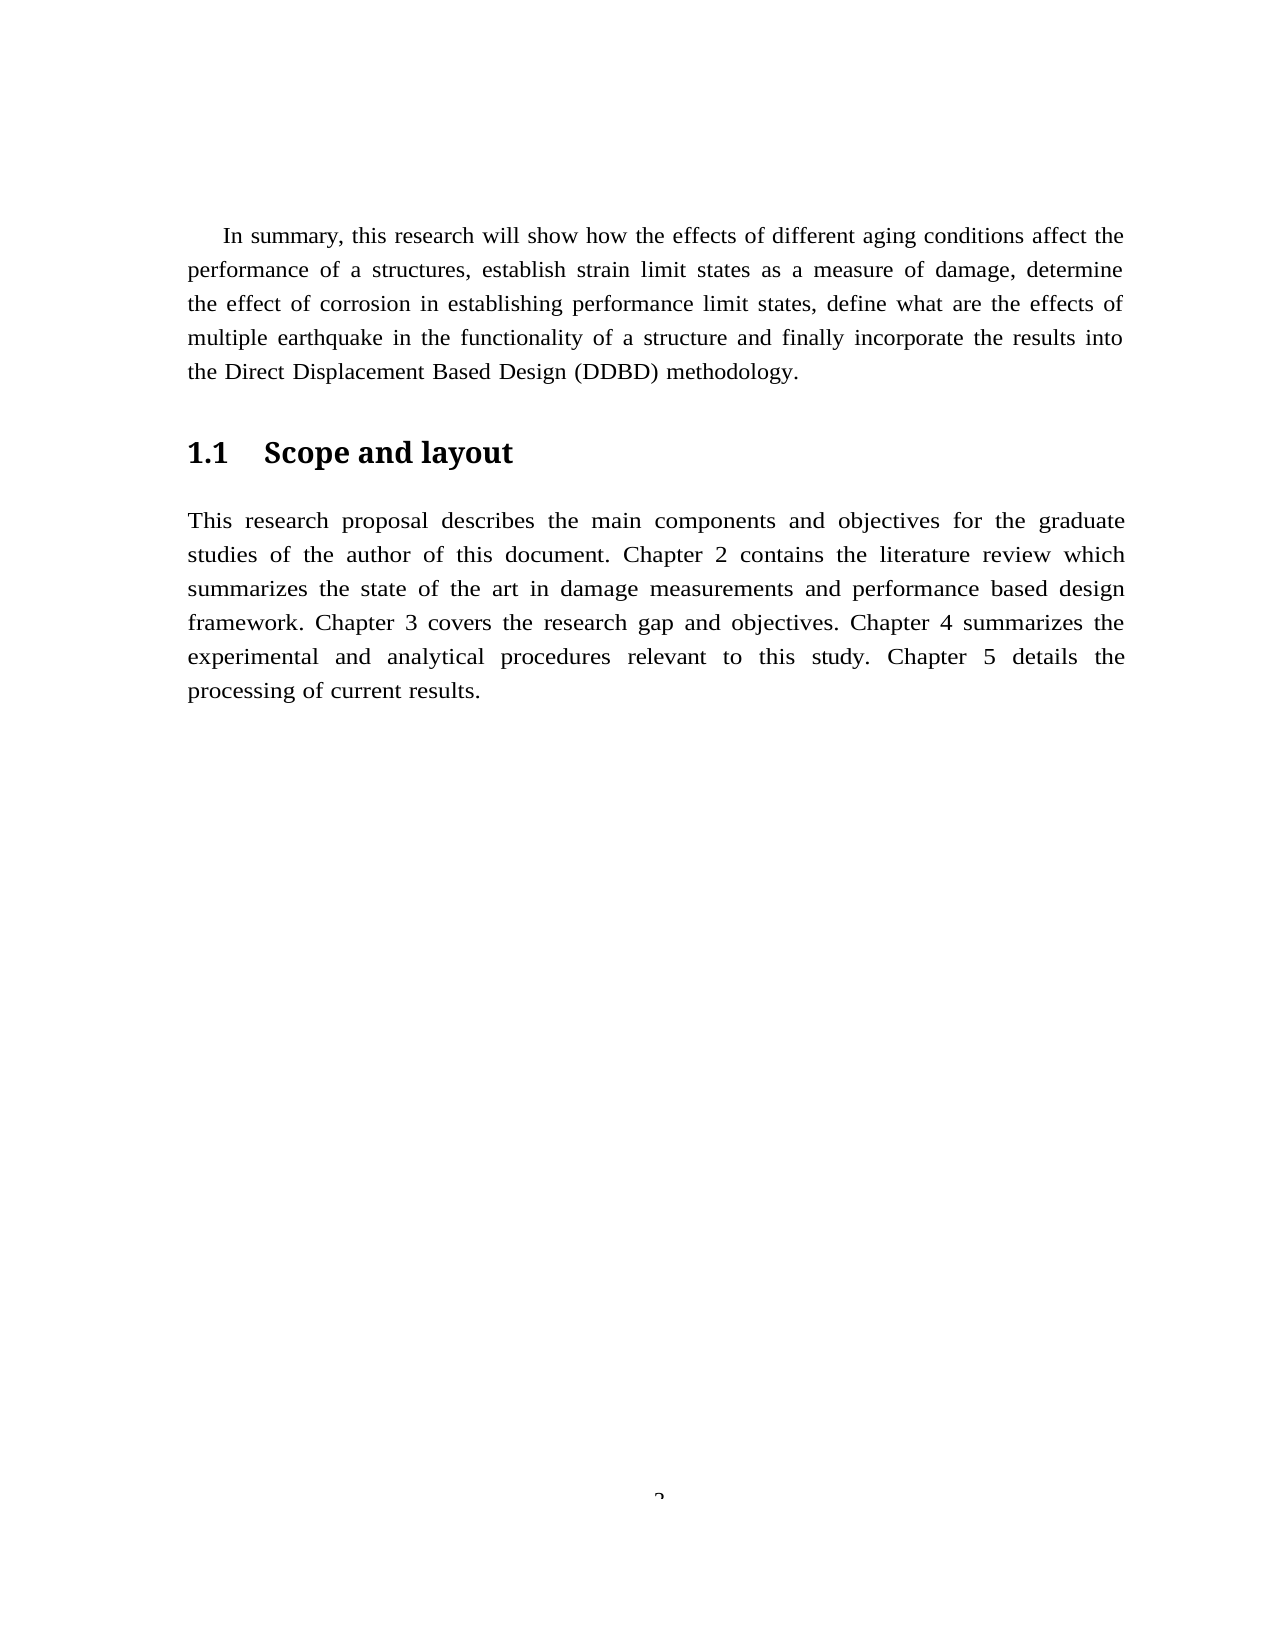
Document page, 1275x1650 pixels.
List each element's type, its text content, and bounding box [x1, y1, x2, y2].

text In summary, this research will show how the effects of different aging conditions affect the performance of a structures, establish strain limit states as a measure of damage, determine the effect of corrosion in establishing performance limit states, define what are the effects of multiple earthquake in the functionality of a structure and finally incorporate the results into the Direct Displacement Based Design (DDBD) methodology. [187, 222, 1125, 385]
text This research proposal describes the main components and objectives for the graduate studies of the author of this document. Chapter 2 contains the literature review which summarizes the state of the art in damage measurements and performance based design framework. Chapter 3 covers the research gap and objectives. Chapter 4 summarizes the experimental and analytical procedures relevant to this study. Chapter 5 details the processing of current results. [187, 507, 1125, 704]
subtitle 1.1 Scope and layout [187, 432, 1200, 472]
